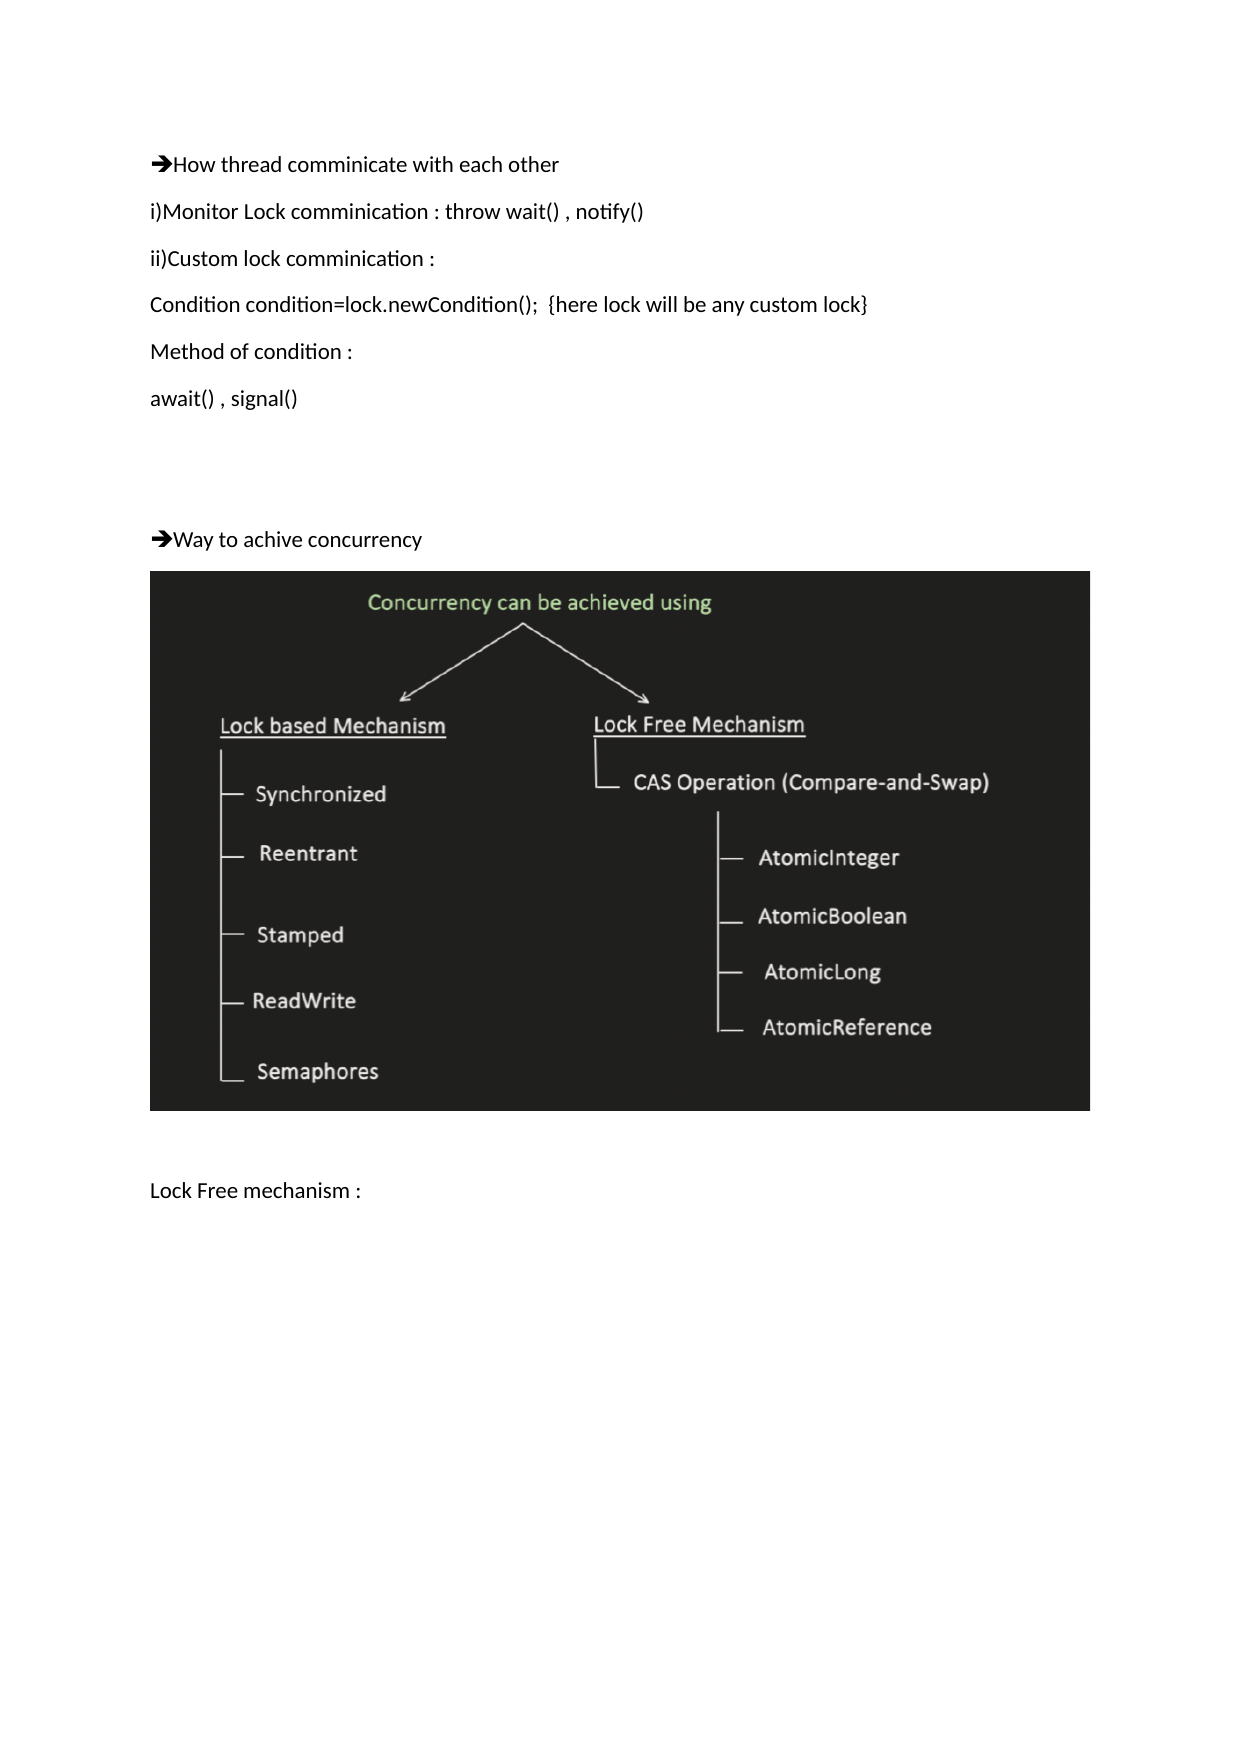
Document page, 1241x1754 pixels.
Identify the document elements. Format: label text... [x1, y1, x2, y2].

text Method of condition : [150, 337, 1090, 366]
text Way to achive concurrency [150, 525, 1090, 553]
text How thread comminicate with each other [150, 150, 1090, 178]
text ii)Custom lock comminication : [150, 244, 1090, 272]
text Condition condition=lock.newCondition(); {here lock will be any custom lock} [150, 291, 1090, 319]
text Lock Free mechanism : [150, 1176, 1090, 1204]
picture [150, 571, 1091, 1111]
text i)Monitor Lock comminication : throw wait() , notify() [150, 197, 1090, 225]
text await() , signal() [150, 384, 1090, 412]
